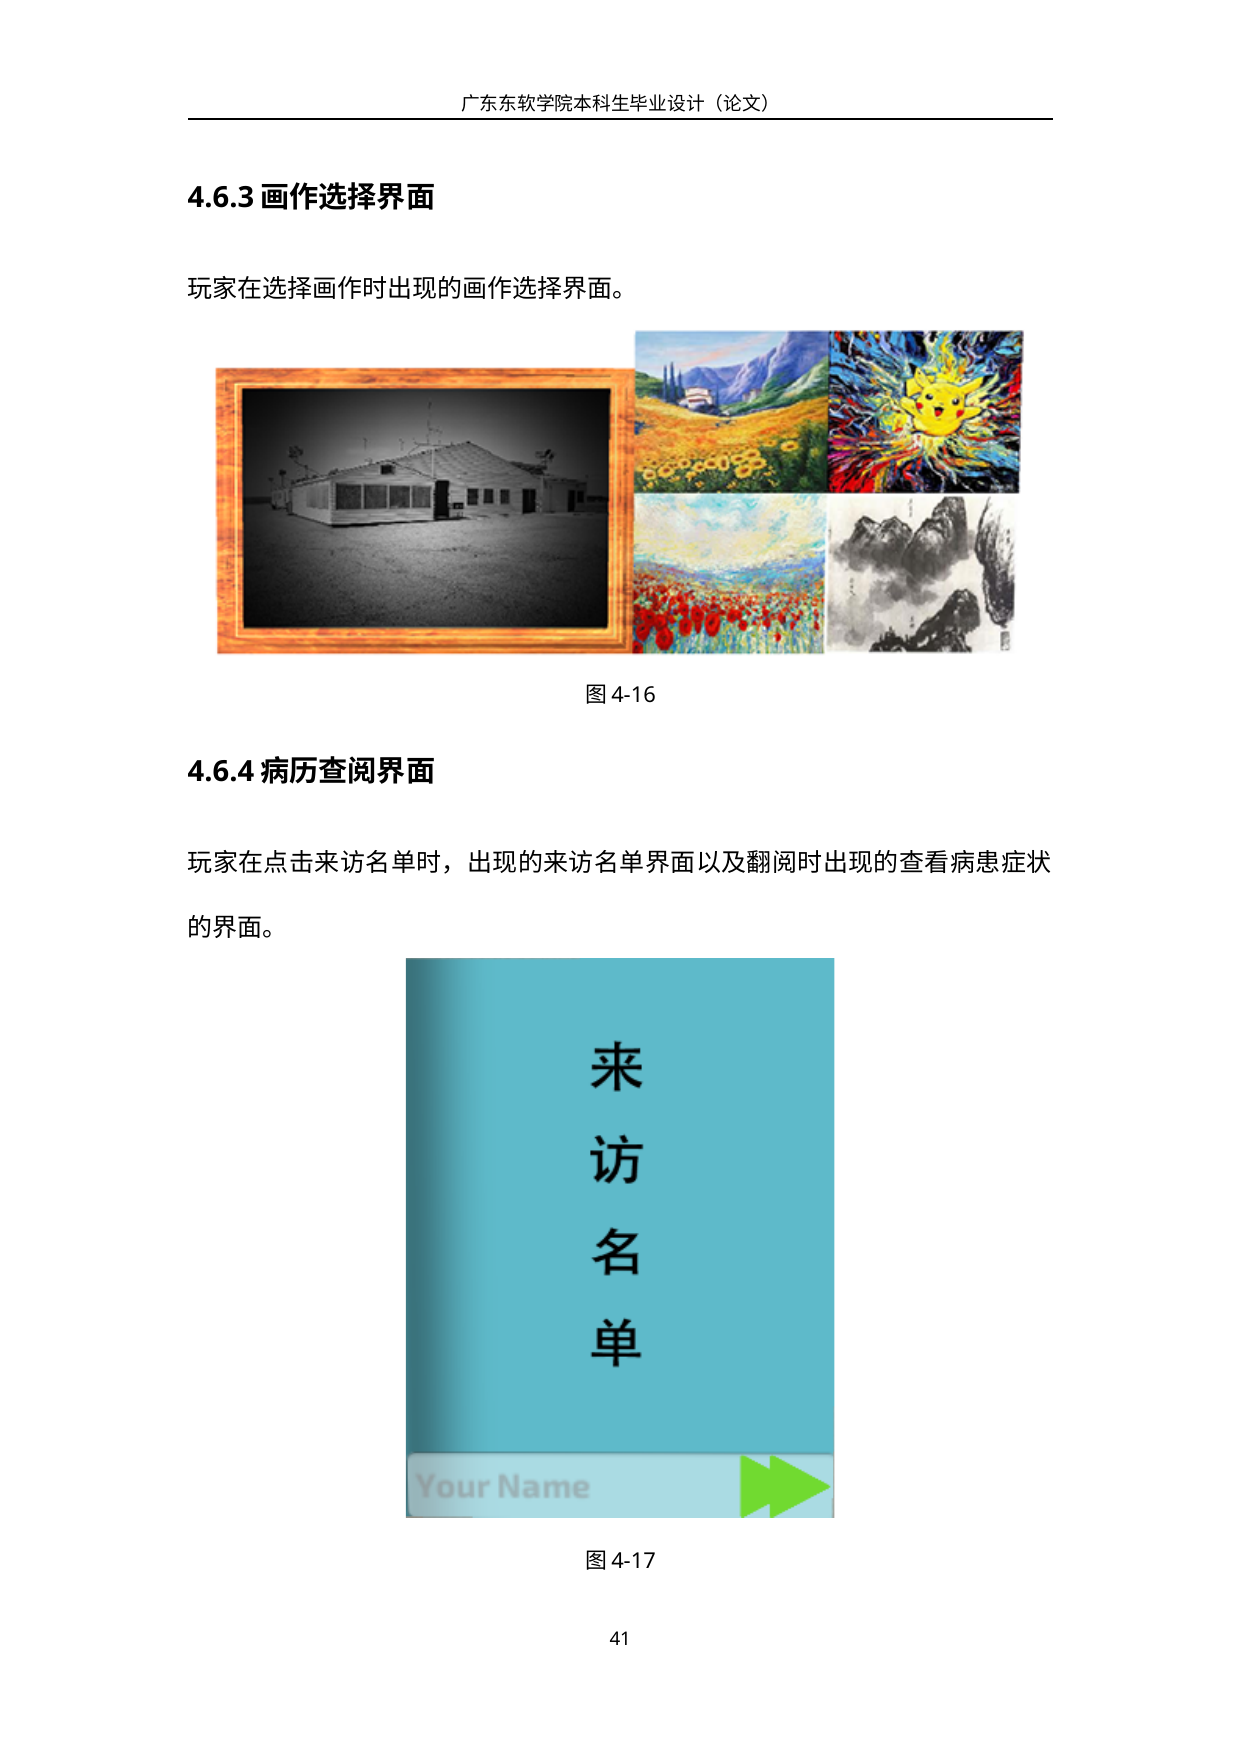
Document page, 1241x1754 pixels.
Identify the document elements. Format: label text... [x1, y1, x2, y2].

text 图4-16 [187, 677, 1053, 709]
subtitle 4.6.4病历查阅界面 [187, 736, 1053, 801]
text 玩家在点击来访名单时，出现的来访名单界面以及翻阅时出现的查看病患症状的界面。 [187, 828, 1053, 958]
picture [405, 958, 835, 1518]
picture [205, 319, 1035, 671]
text 玩家在选择画作时出现的画作选择界面。 [187, 254, 1053, 319]
text 图4-17 [187, 1543, 1053, 1576]
subtitle 4.6.3画作选择界面 [187, 162, 1053, 227]
